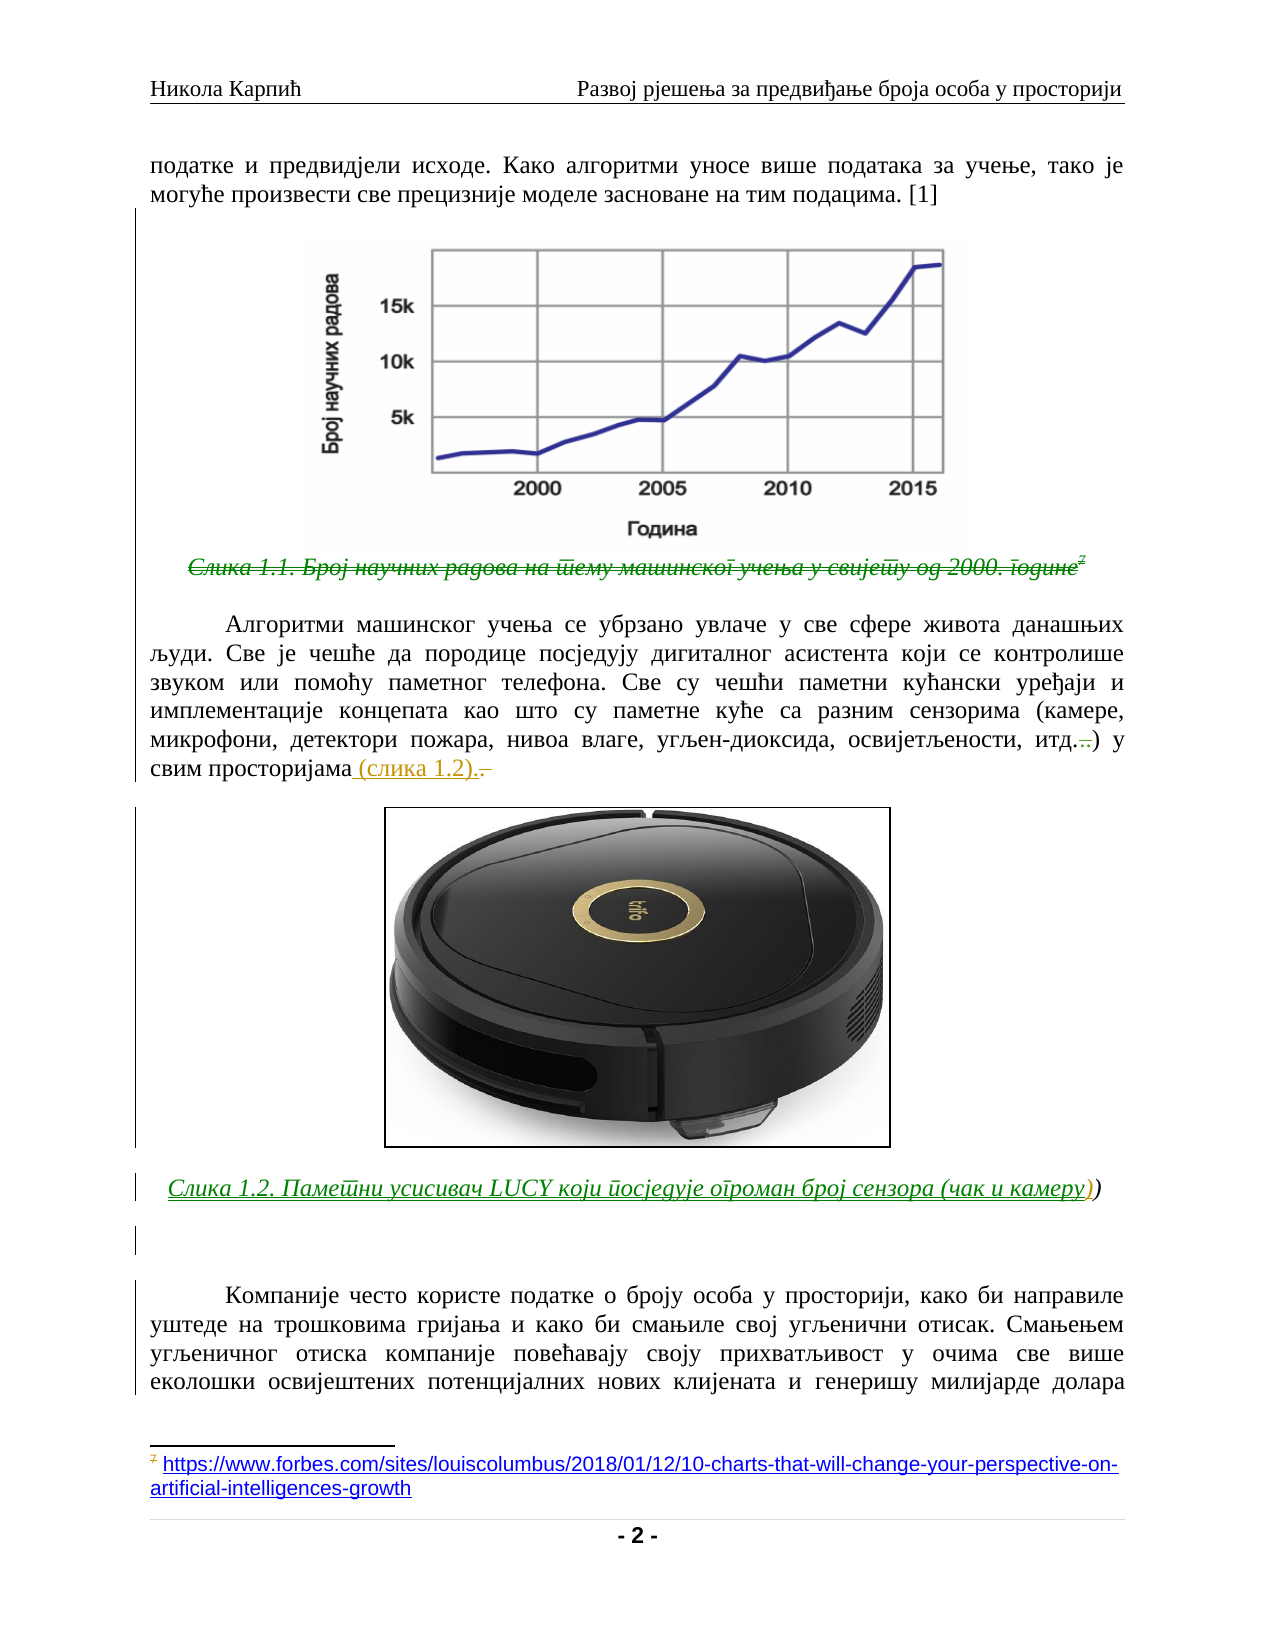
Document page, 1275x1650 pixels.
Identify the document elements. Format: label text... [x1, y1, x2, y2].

text Алгоритми машинског учења се убрзано увлаче у све сфере живота данашњих људи. Све је чешће да породице посједују дигиталног асистента који се контролише звуком или помоћу паметног телефона. Све су чешћи паметни кућански уређаји и имплементације концепата као што су паметне куће са разним сензорима (камере, микрофони, детектори пожара, нивоа влаге, угљен-диоксида, освијетљености, итд.) у свим просторијама [150, 609, 1125, 782]
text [150, 1280, 1125, 1395]
picture [386, 808, 889, 1146]
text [150, 150, 1125, 207]
picture [302, 236, 973, 552]
